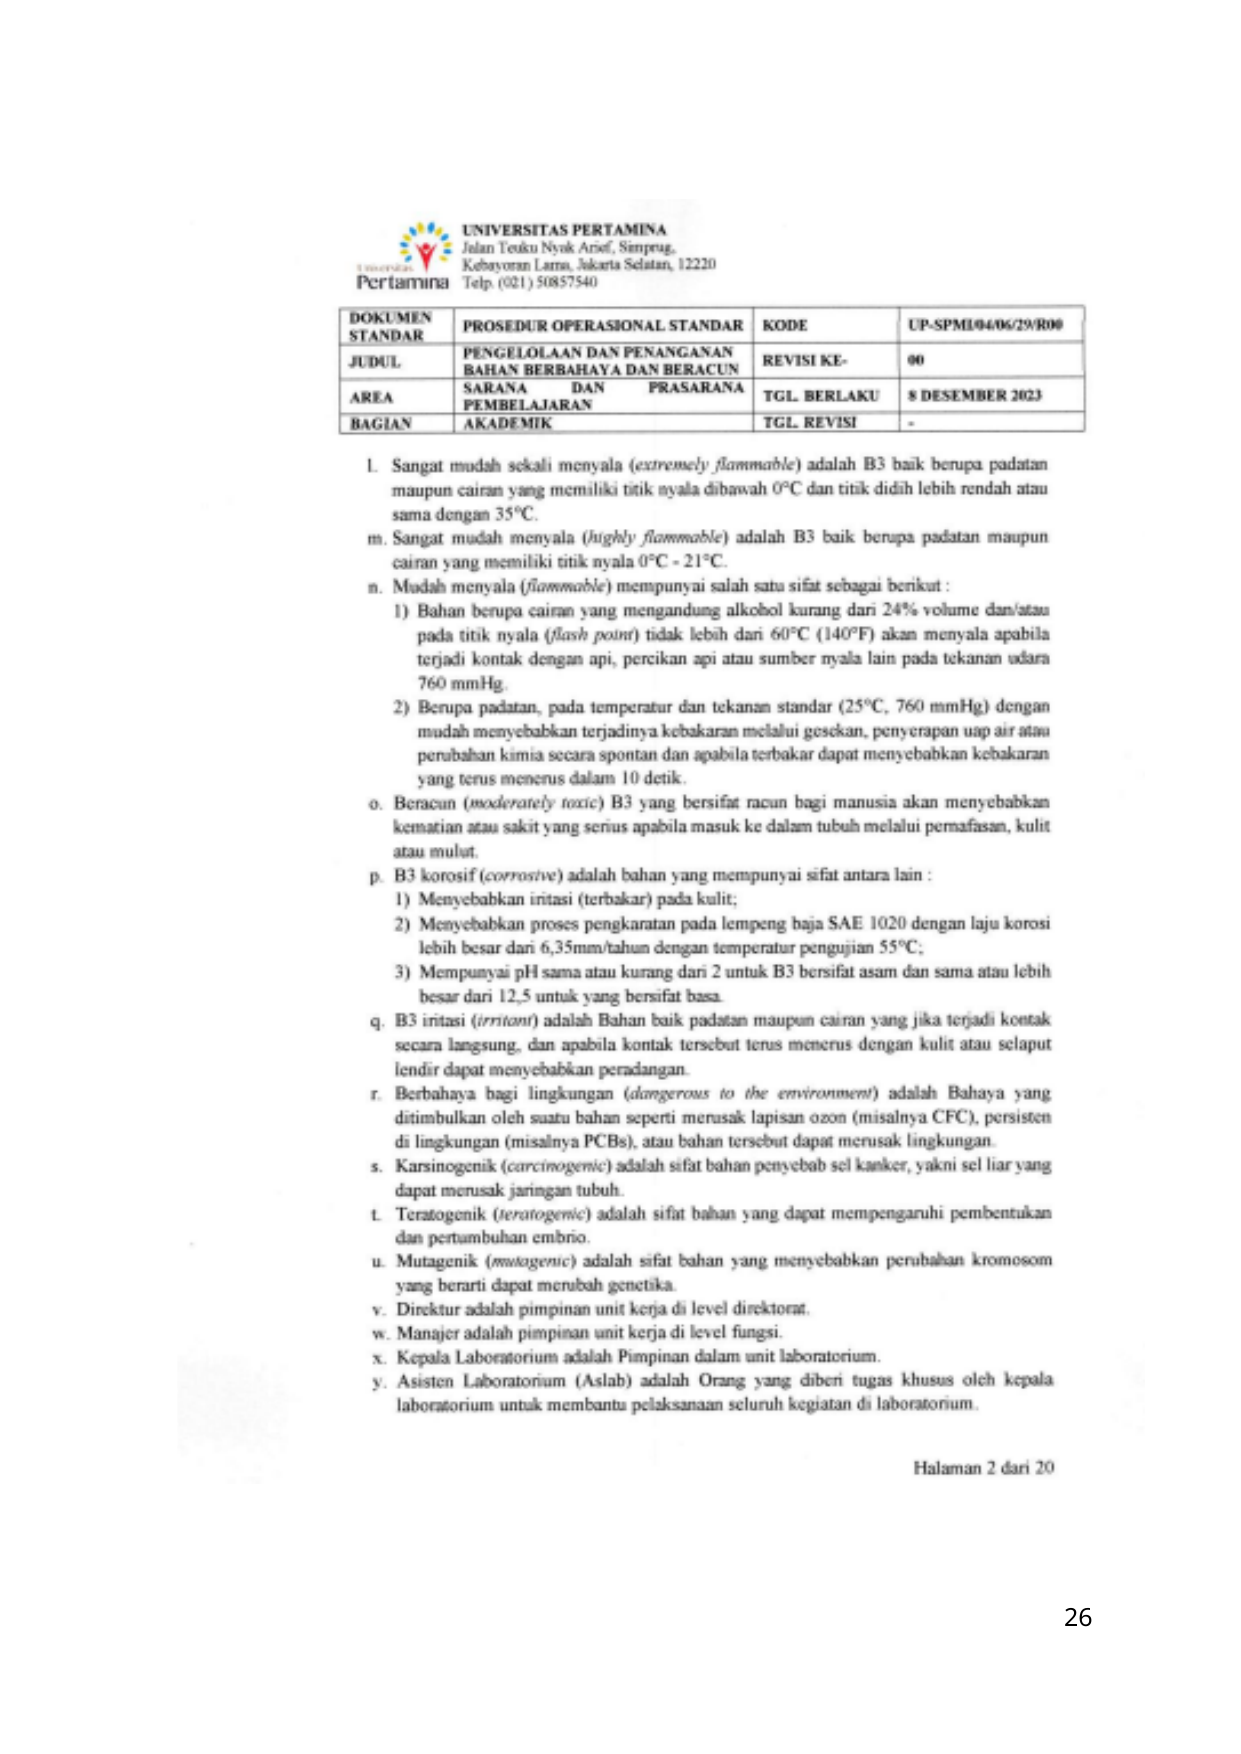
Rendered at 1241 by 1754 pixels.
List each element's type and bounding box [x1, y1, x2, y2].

picture [177, 199, 1145, 1484]
